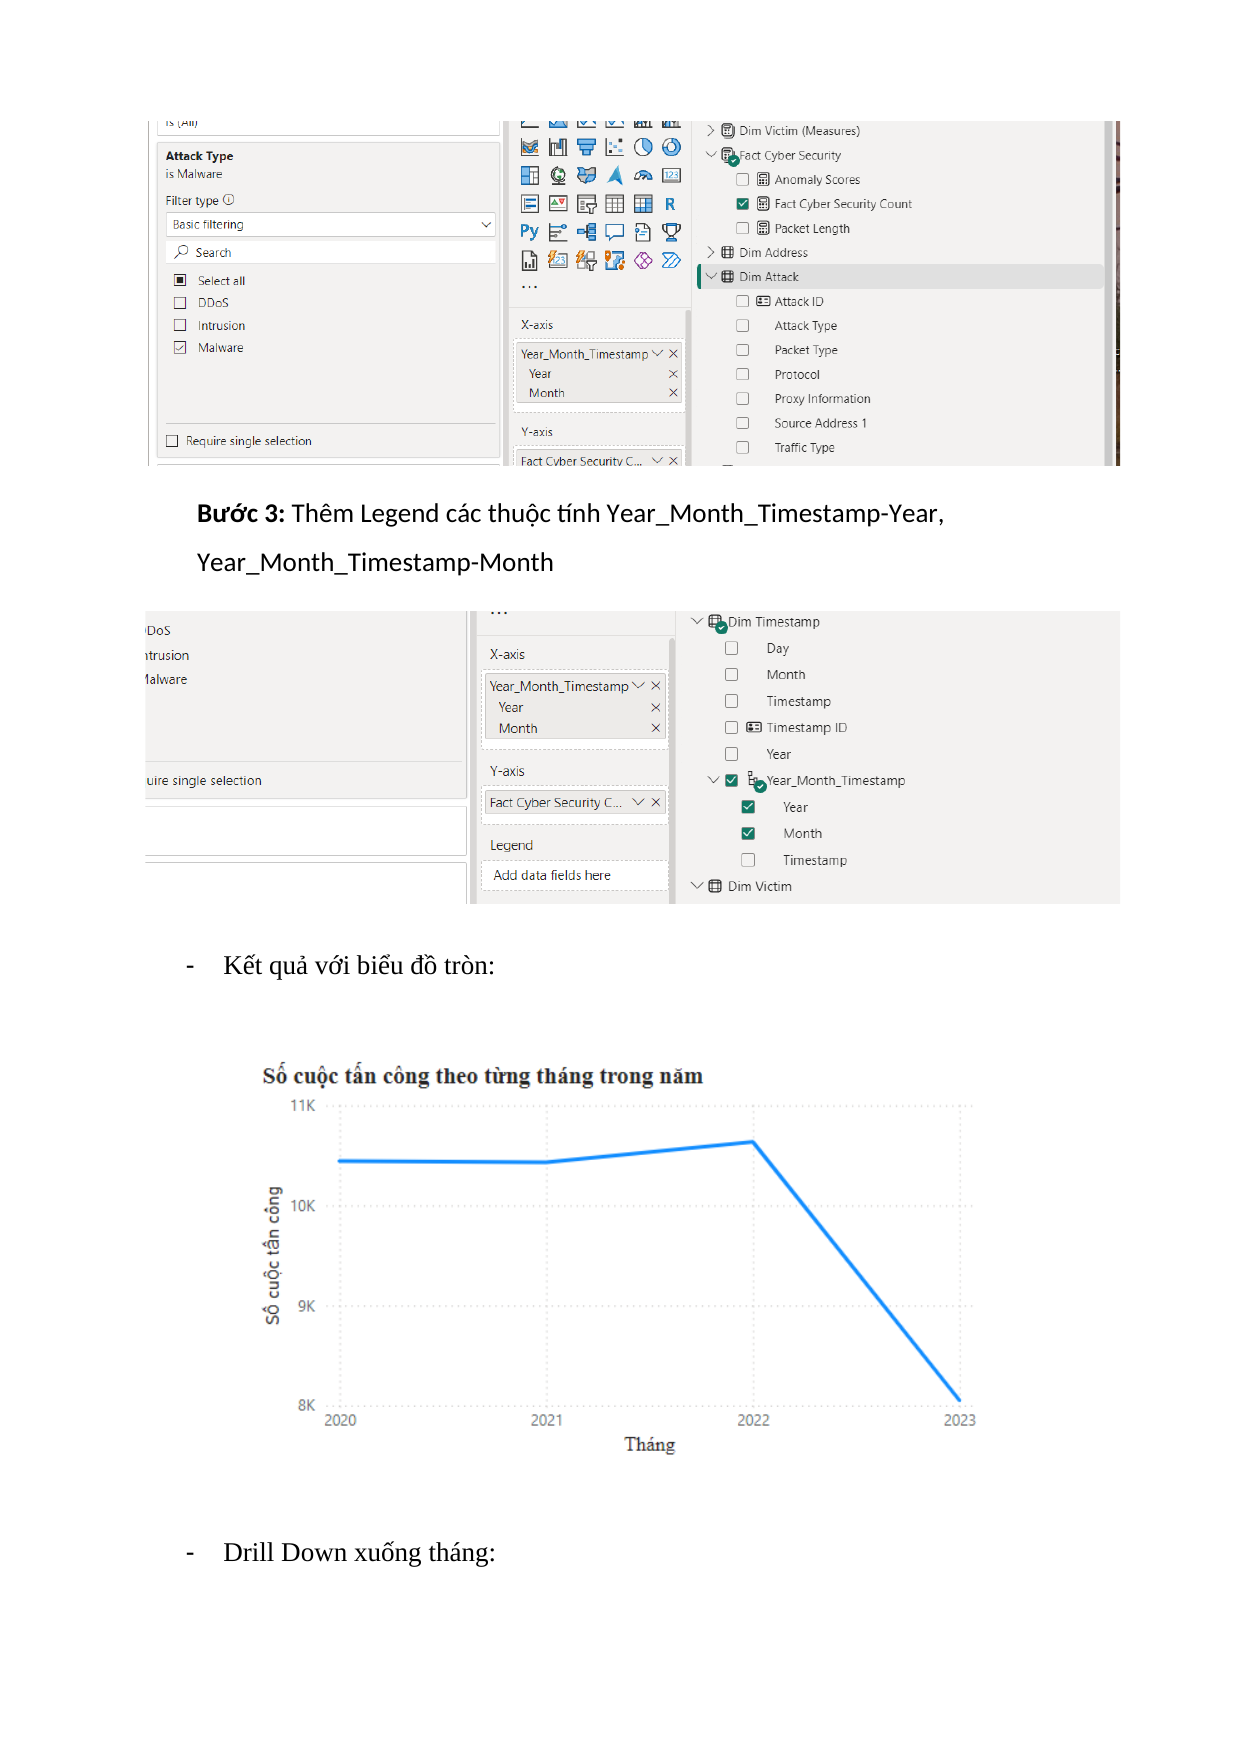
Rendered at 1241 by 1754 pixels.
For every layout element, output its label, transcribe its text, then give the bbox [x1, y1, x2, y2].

list Kết quả với biểu đồ tròn: [186, 934, 1144, 990]
picture [186, 1017, 1080, 1491]
text Bước 3: Thêm Legend các thuộc tính Year_Month_Timestamp-Year, Year_Month_Timestamp-Month [197, 496, 1144, 578]
picture [145, 611, 1121, 904]
picture [145, 121, 1121, 466]
list Drill Down xuống tháng: [186, 1521, 1144, 1576]
